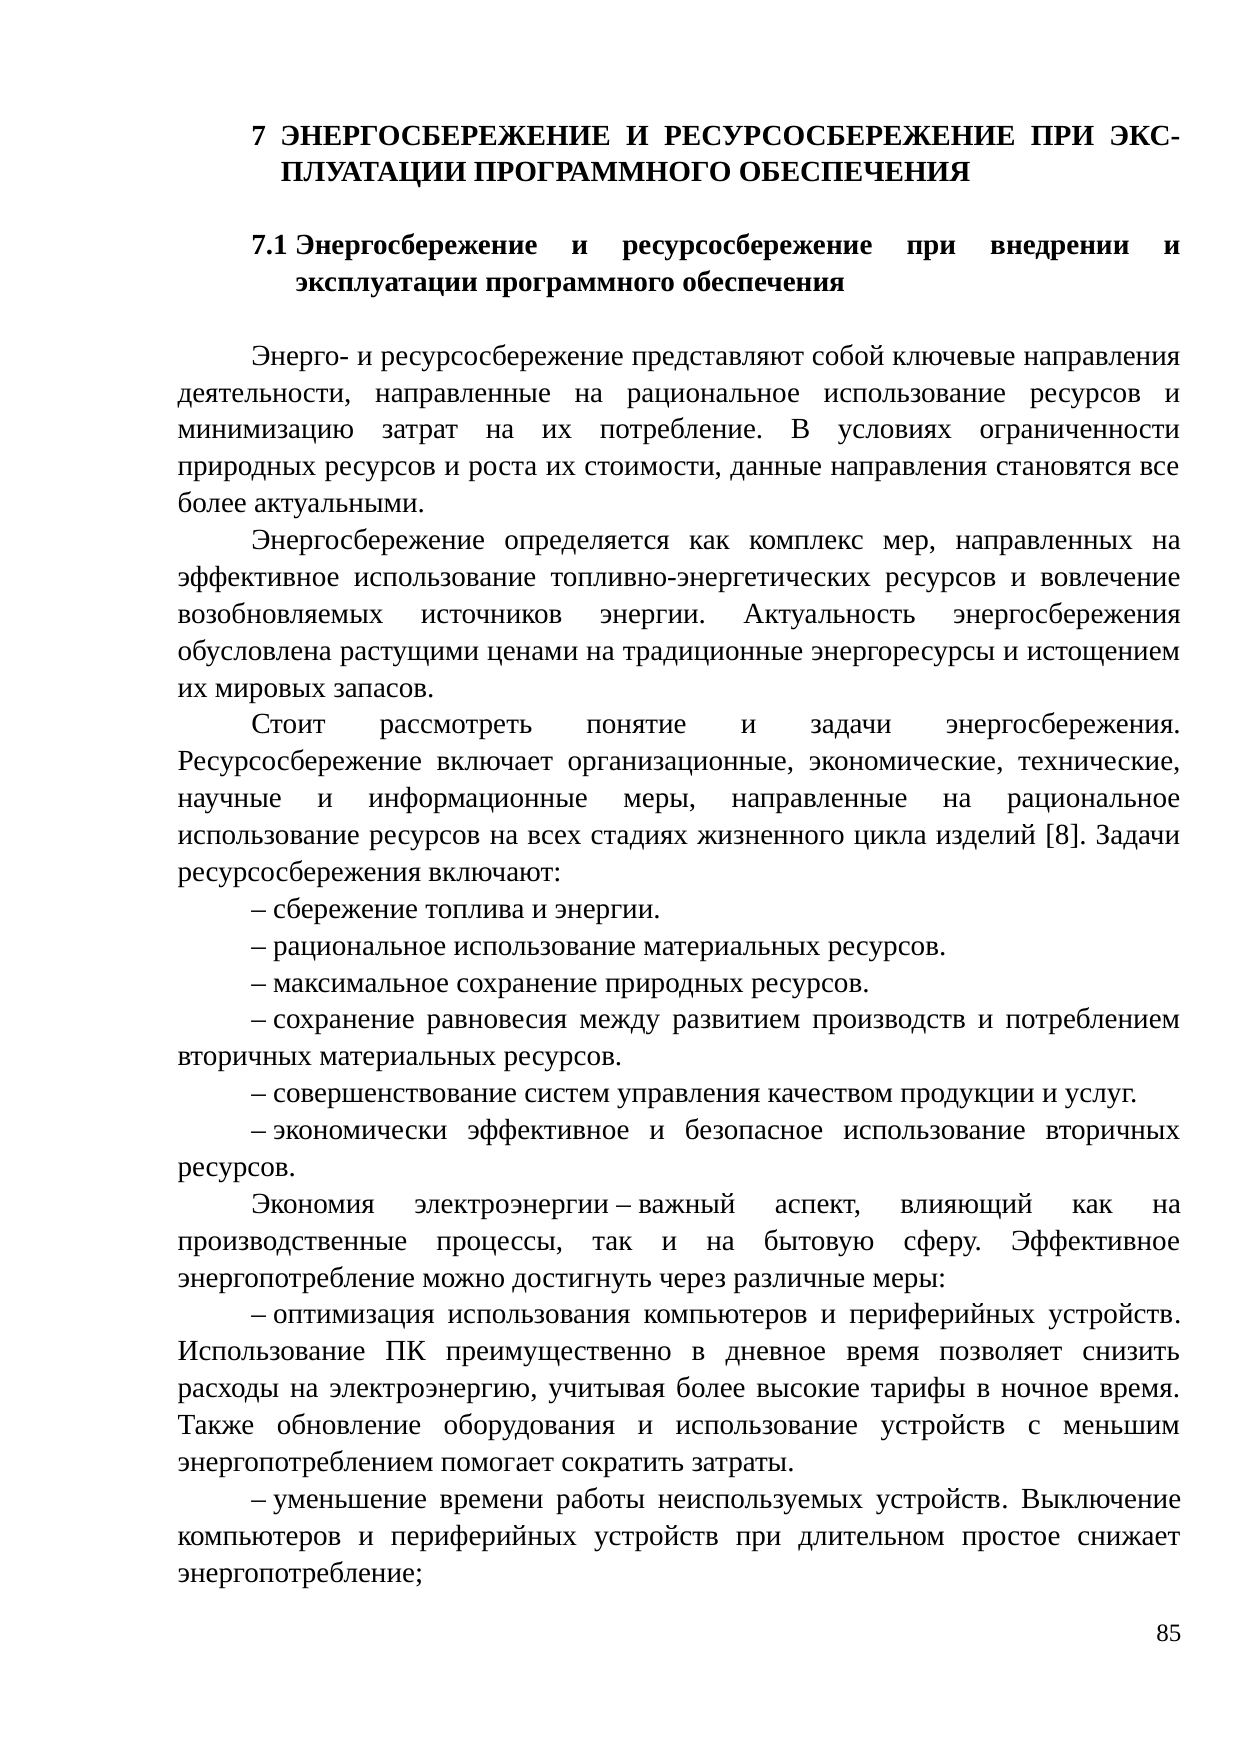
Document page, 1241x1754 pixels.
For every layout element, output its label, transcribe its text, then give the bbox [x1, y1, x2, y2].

text Энергосбережение определяется как комплекс мер, направленных на эффективное использование топливно-энергетических ресурсов и вовлечение возобновляемых источников энергии. Актуальность энергосбережения обусловлена растущими ценами на традиционные энергоресурсы и истощением их мировых запасов. [177, 522, 1181, 703]
text – уменьшение времени работы неиспользуемых устройств. Выключение компьютеров и периферийных устройств при длительном простое снижает энергопотребление; [177, 1481, 1181, 1588]
text – экономически эффективное и безопасное использование вторичных ресурсов. [177, 1112, 1181, 1183]
text – рациональное использование материальных ресурсов. [177, 928, 1181, 961]
text – оптимизация использования компьютеров и периферийных устройств. Использование ПК преимущественно в дневное время позволяет снизить расходы на электроэнергию, учитывая более высокие тарифы в ночное время. Также обновление оборудования и использование устройств с меньшим энергопотреблением помогает сократить затраты. [177, 1297, 1181, 1478]
text Стоит рассмотреть понятие и задачи энергосбережения. Ресурсосбережение включает организационные, экономические, технические, научные и информационные меры, направленные на рациональное использование ресурсов на всех стадиях жизненного цикла изделий [8]. Задачи ресурсосбережения включают: [177, 707, 1181, 888]
text Экономия электроэнергии – важный аспект, влияющий как на производственные процессы, так и на бытовую сферу. Эффективное энергопотребление можно достигнуть через различные меры: [177, 1186, 1181, 1293]
text Энерго- и ресурсосбережение представляют собой ключевые направления деятельности, направленные на рациональное использование ресурсов и минимизацию затрат на их потребление. В условиях ограниченности природных ресурсов и роста их стоимости, данные направления становятся все более актуальными. [177, 338, 1181, 519]
text – совершенствование систем управления качеством продукции и услуг. [177, 1075, 1181, 1109]
subtitle 7 ЭНЕРГОСБЕРЕЖЕНИЕ И РЕСУРСОСБЕРЕЖЕНИЕ ПРИ ЭКС-ПЛУАТАЦИИ ПРОГРАММНОГО ОБЕСПЕЧЕНИЯ [251, 118, 1181, 188]
text – сохранение равновесия между развитием производств и потреблением вторичных материальных ресурсов. [177, 1002, 1181, 1072]
subtitle 7.1 Энергосбережение и ресурсосбережение при внедрении и эксплуатации программного обеспечения [251, 227, 1181, 298]
text – сбережение топлива и энергии. [177, 891, 1181, 924]
text – максимальное сохранение природных ресурсов. [177, 965, 1181, 998]
